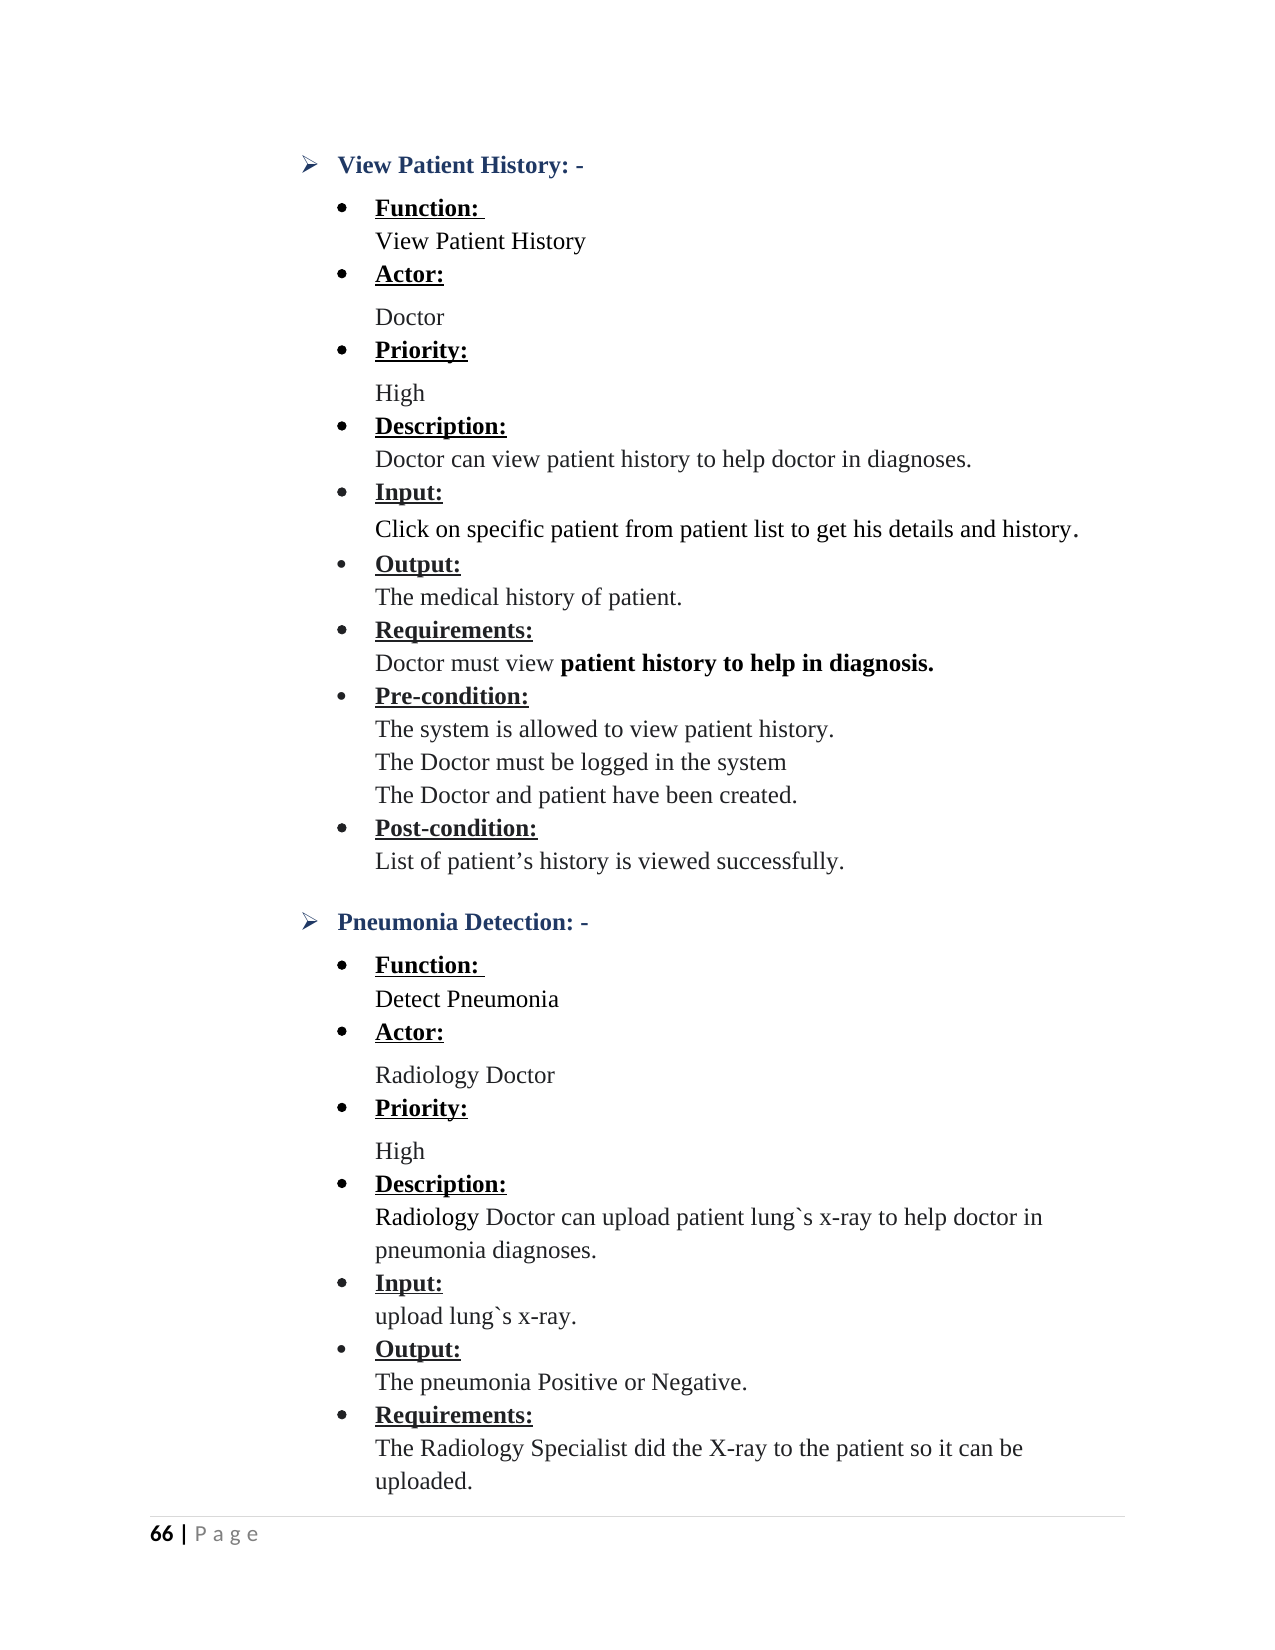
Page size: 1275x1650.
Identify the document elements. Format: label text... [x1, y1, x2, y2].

text Detect Pneumonia [337, 984, 1125, 1012]
list Function: [337, 951, 1125, 979]
list Actor: [337, 1017, 1125, 1045]
list Output: [337, 549, 1125, 578]
list Requirements: [337, 615, 1125, 644]
text View Patient History: - [300, 150, 1125, 179]
list Description: [337, 1169, 1125, 1198]
text Doctor [337, 302, 1125, 331]
text Doctor must view patient history to help in diagnosis. [337, 648, 1125, 677]
text The Doctor must be logged in the system [375, 747, 1125, 776]
list Input: [337, 477, 1125, 506]
text The medical history of patient. [337, 582, 1125, 611]
text View Patient History [337, 226, 1125, 255]
list Pre-condition: [337, 681, 1125, 710]
list Function: [337, 193, 1125, 222]
list Priority: [337, 335, 1125, 364]
text The system is allowed to view patient history. [375, 714, 1125, 743]
list Output: [337, 1334, 1125, 1363]
list Requirements: [337, 1400, 1125, 1429]
text Radiology Doctor [337, 1060, 1125, 1088]
list Description: [337, 411, 1125, 440]
list Actor: [337, 259, 1125, 288]
list Priority: [337, 1093, 1125, 1122]
text High [337, 378, 1125, 407]
text Doctor can view patient history to help doctor in diagnoses. [337, 444, 1125, 473]
text Pneumonia Detection: - [300, 907, 1125, 936]
list upload lung`s x-ray. [375, 1301, 1125, 1330]
text List of patient’s history is viewed successfully. [337, 846, 1125, 875]
list Input: [337, 1268, 1125, 1297]
list Post-condition: [337, 813, 1125, 842]
text Click on specific patient from patient list to get his details and history. [337, 511, 1125, 544]
list The Radiology Specialist did the X-ray to the patient so it can be uploaded. [375, 1433, 1125, 1495]
text Radiology Doctor can upload patient lung`s x-ray to help doctor in pneumonia diagnoses. [375, 1202, 1125, 1264]
text High [337, 1136, 1125, 1165]
text The Doctor and patient have been created. [375, 780, 1125, 809]
list The pneumonia Positive or Negative. [375, 1367, 1125, 1396]
